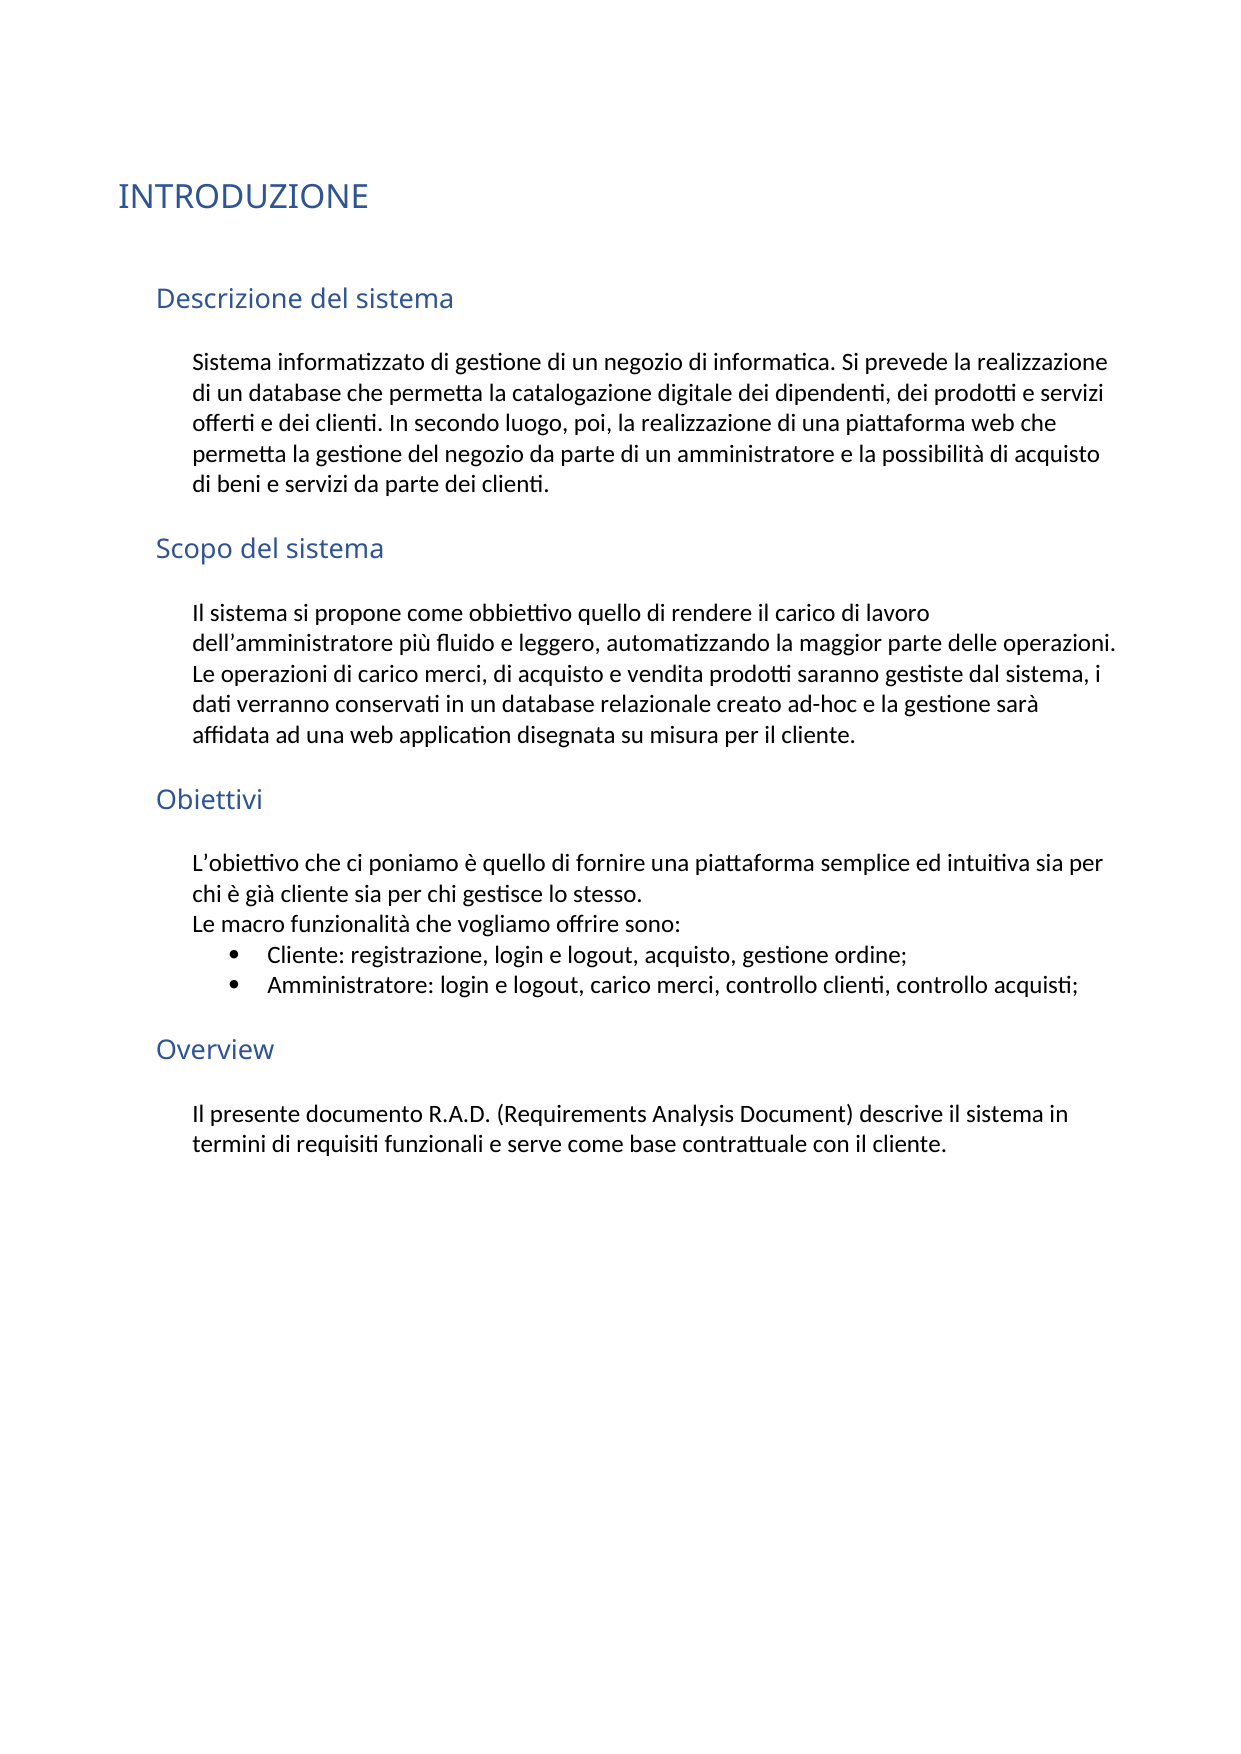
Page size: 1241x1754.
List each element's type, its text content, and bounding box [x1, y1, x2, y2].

subtitle Scopo del sistema [156, 529, 1122, 566]
subtitle Descrizione del sistema [156, 279, 1122, 316]
subtitle INTRODUZIONE [118, 173, 1122, 218]
text Sistema informatizzato di gestione di un negozio di informatica. Si prevede la realizzazione di un database che permetta la catalogazione digitale dei dipendenti, dei prodotti e servizi offerti e dei clienti. In secondo luogo, poi, la realizzazione di una piattaforma web che permetta la gestione del negozio da parte di un amministratore e la possibilità di acquisto di beni e servizi da parte dei clienti. [192, 346, 1122, 499]
list Cliente: registrazione, login e logout, acquisto, gestione ordine; [229, 939, 1122, 969]
text L’obiettivo che ci poniamo è quello di fornire una piattaforma semplice ed intuitiva sia per chi è già cliente sia per chi gestisce lo stesso. [192, 847, 1122, 908]
text Il presente documento R.A.D. (Requirements Analysis Document) descrive il sistema in termini di requisiti funzionali e serve come base contrattuale con il cliente. [192, 1098, 1122, 1159]
list Amministratore: login e logout, carico merci, controllo clienti, controllo acquisti; [229, 969, 1122, 1000]
subtitle Overview [156, 1031, 1122, 1067]
text Le macro funzionalità che vogliamo offrire sono: [192, 908, 1122, 939]
text Il sistema si propone come obbiettivo quello di rendere il carico di lavoro dell’amministratore più fluido e leggero, automatizzando la maggior parte delle operazioni. Le operazioni di carico merci, di acquisto e vendita prodotti saranno gestiste dal sistema, i dati verranno conservati in un database relazionale creato ad-hoc e la gestione sarà affidata ad una web application disegnata su misura per il cliente. [192, 597, 1122, 749]
subtitle Obiettivi [156, 780, 1122, 817]
